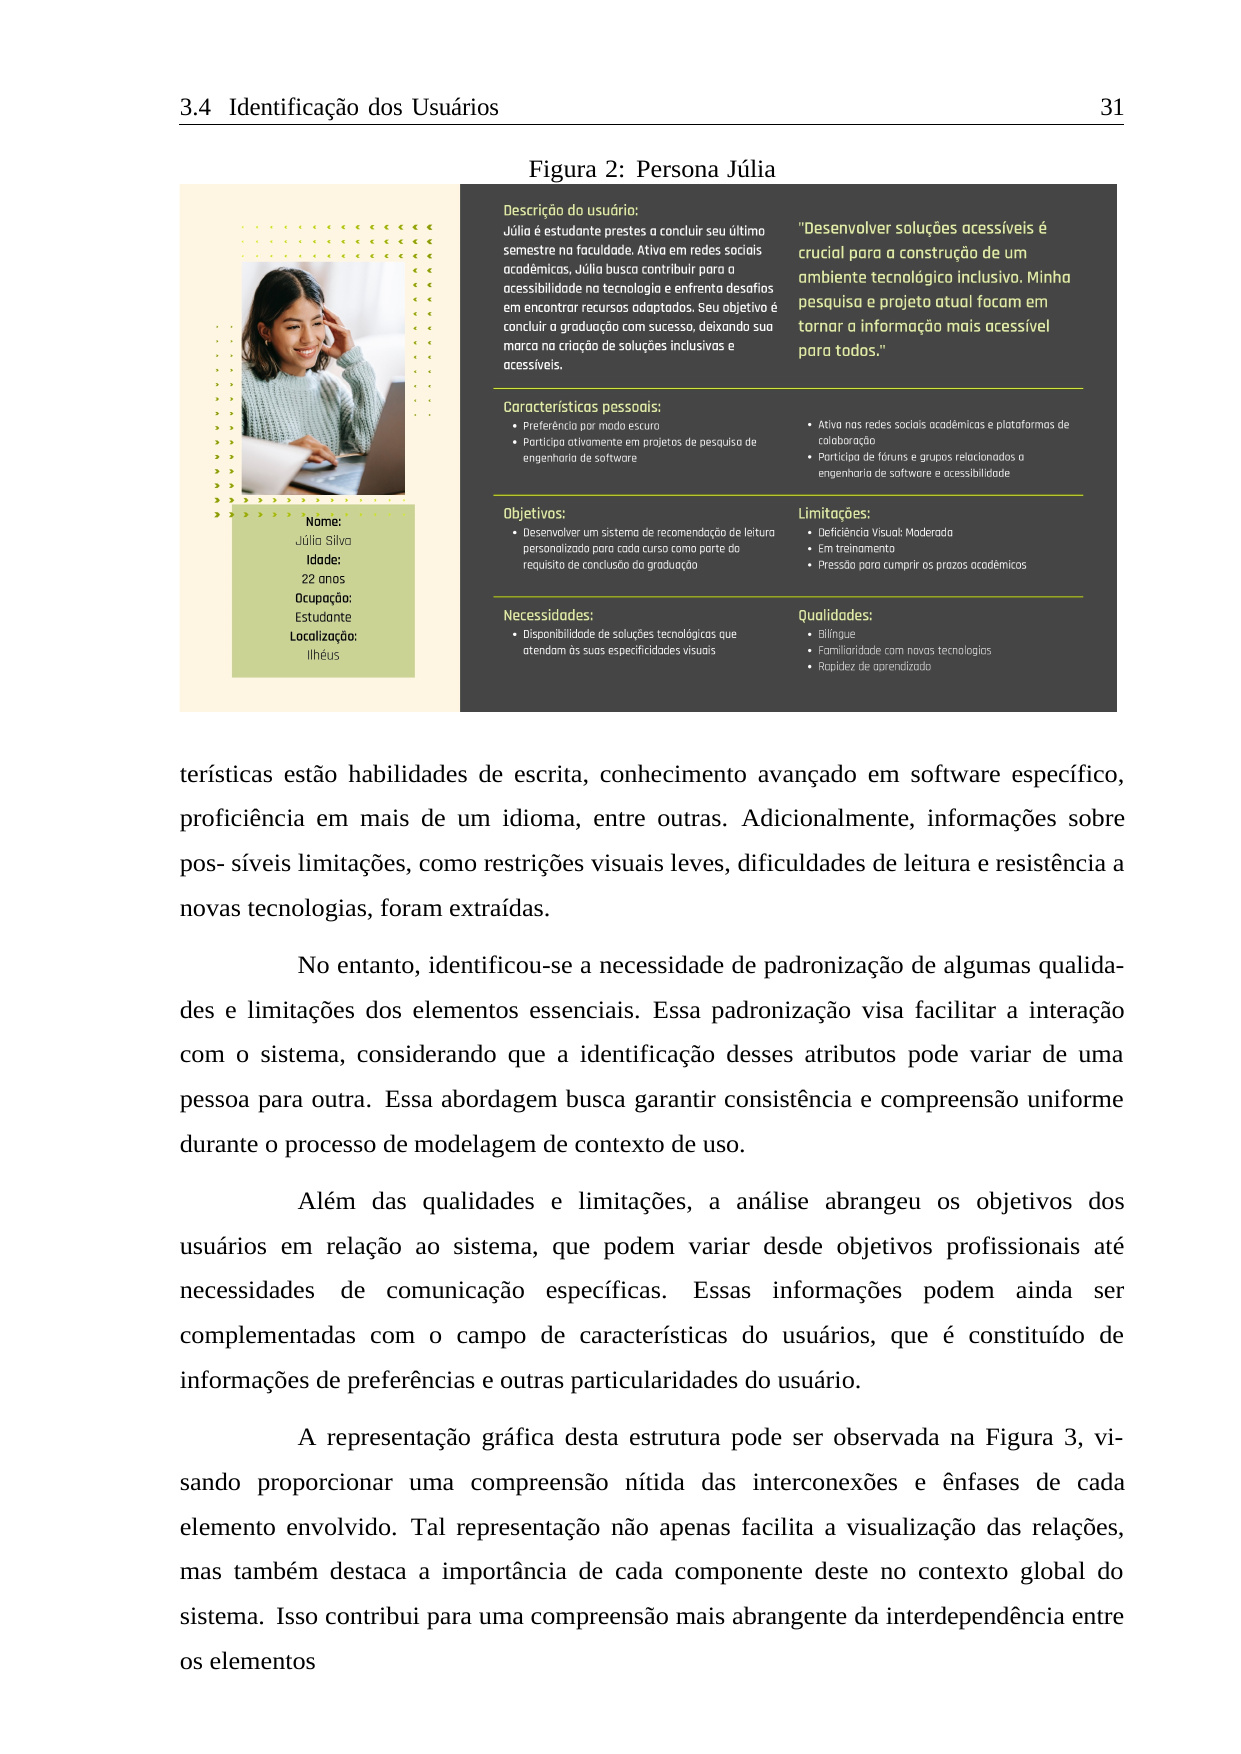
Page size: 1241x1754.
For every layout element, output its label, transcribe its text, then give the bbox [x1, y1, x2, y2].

text Além das qualidades e limitações, a análise abrangeu os objetivos dos usuários em relação ao sistema, que podem variar desde objetivos profissionais até necessidades de comunicação específicas. Essas informações podem ainda ser complementadas com o campo de características do usuários, que é constituído de informações de preferências e outras particularidades do usuário. [179, 1186, 1125, 1394]
text No entanto, identificou-se a necessidade de padronização de algumas qualida- des e limitações dos elementos essenciais. Essa padronização visa facilitar a interação com o sistema, considerando que a identificação desses atributos pode variar de uma pessoa para outra. Essa abordagem busca garantir consistência e compreensão uniforme durante o processo de modelagem de contexto de uso. [179, 950, 1125, 1158]
text Figura 2: Persona Júlia [195, 154, 1109, 183]
picture [179, 184, 1117, 712]
text terísticas estão habilidades de escrita, conhecimento avançado em software específico, proficiência em mais de um idioma, entre outras. Adicionalmente, informações sobre pos- síveis limitações, como restrições visuais leves, dificuldades de leitura e resistência a novas tecnologias, foram extraídas. [179, 759, 1125, 922]
text A representação gráfica desta estrutura pode ser observada na Figura 3, vi- sando proporcionar uma compreensão nítida das interconexões e ênfases de cada elemento envolvido. Tal representação não apenas facilita a visualização das relações, mas também destaca a importância de cada componente deste no contexto global do sistema. Isso contribui para uma compreensão mais abrangente da interdependência entre os elementos [179, 1422, 1125, 1675]
